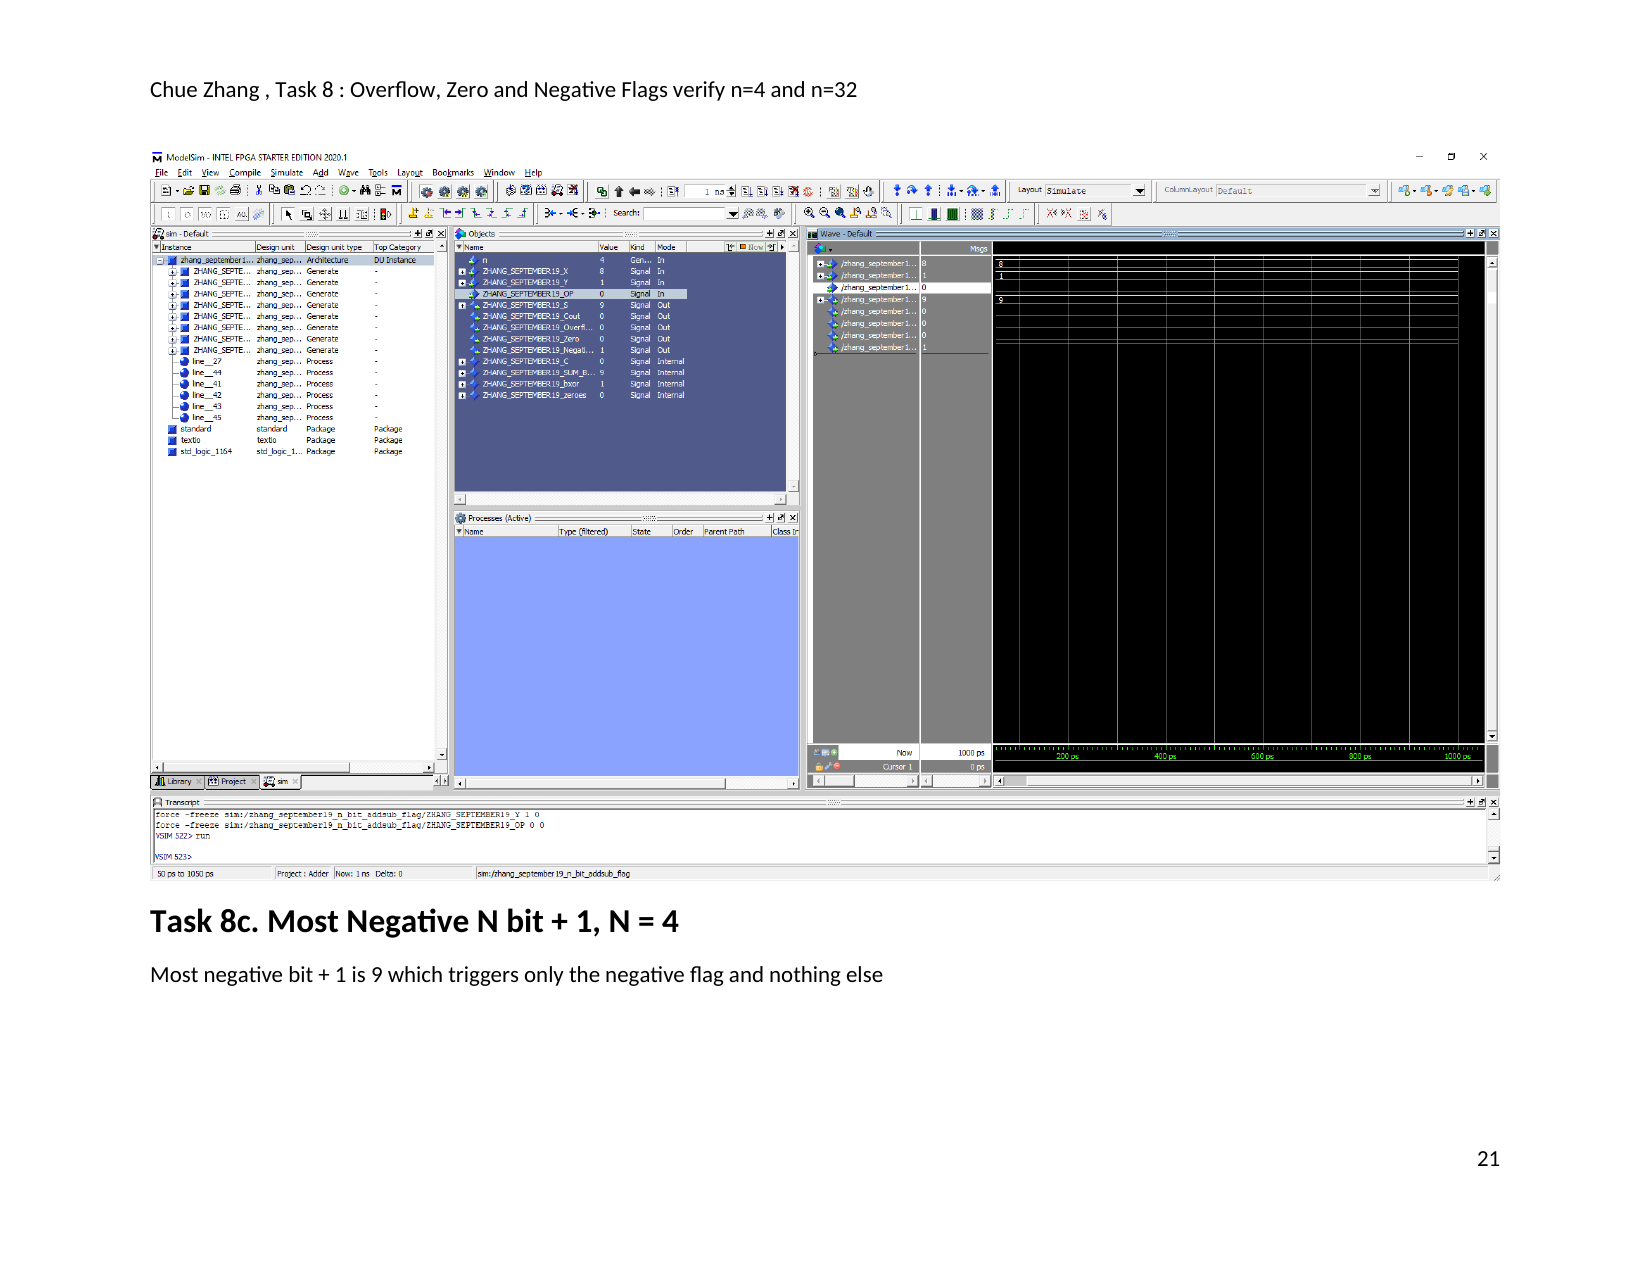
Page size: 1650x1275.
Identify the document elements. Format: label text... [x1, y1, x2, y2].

text Task 8c. Most Negative N bit + 1, N = 4 [150, 900, 1500, 940]
text Most negative bit + 1 is 9 which triggers only the negative flag and nothing else [150, 960, 1500, 988]
picture [150, 150, 1500, 881]
